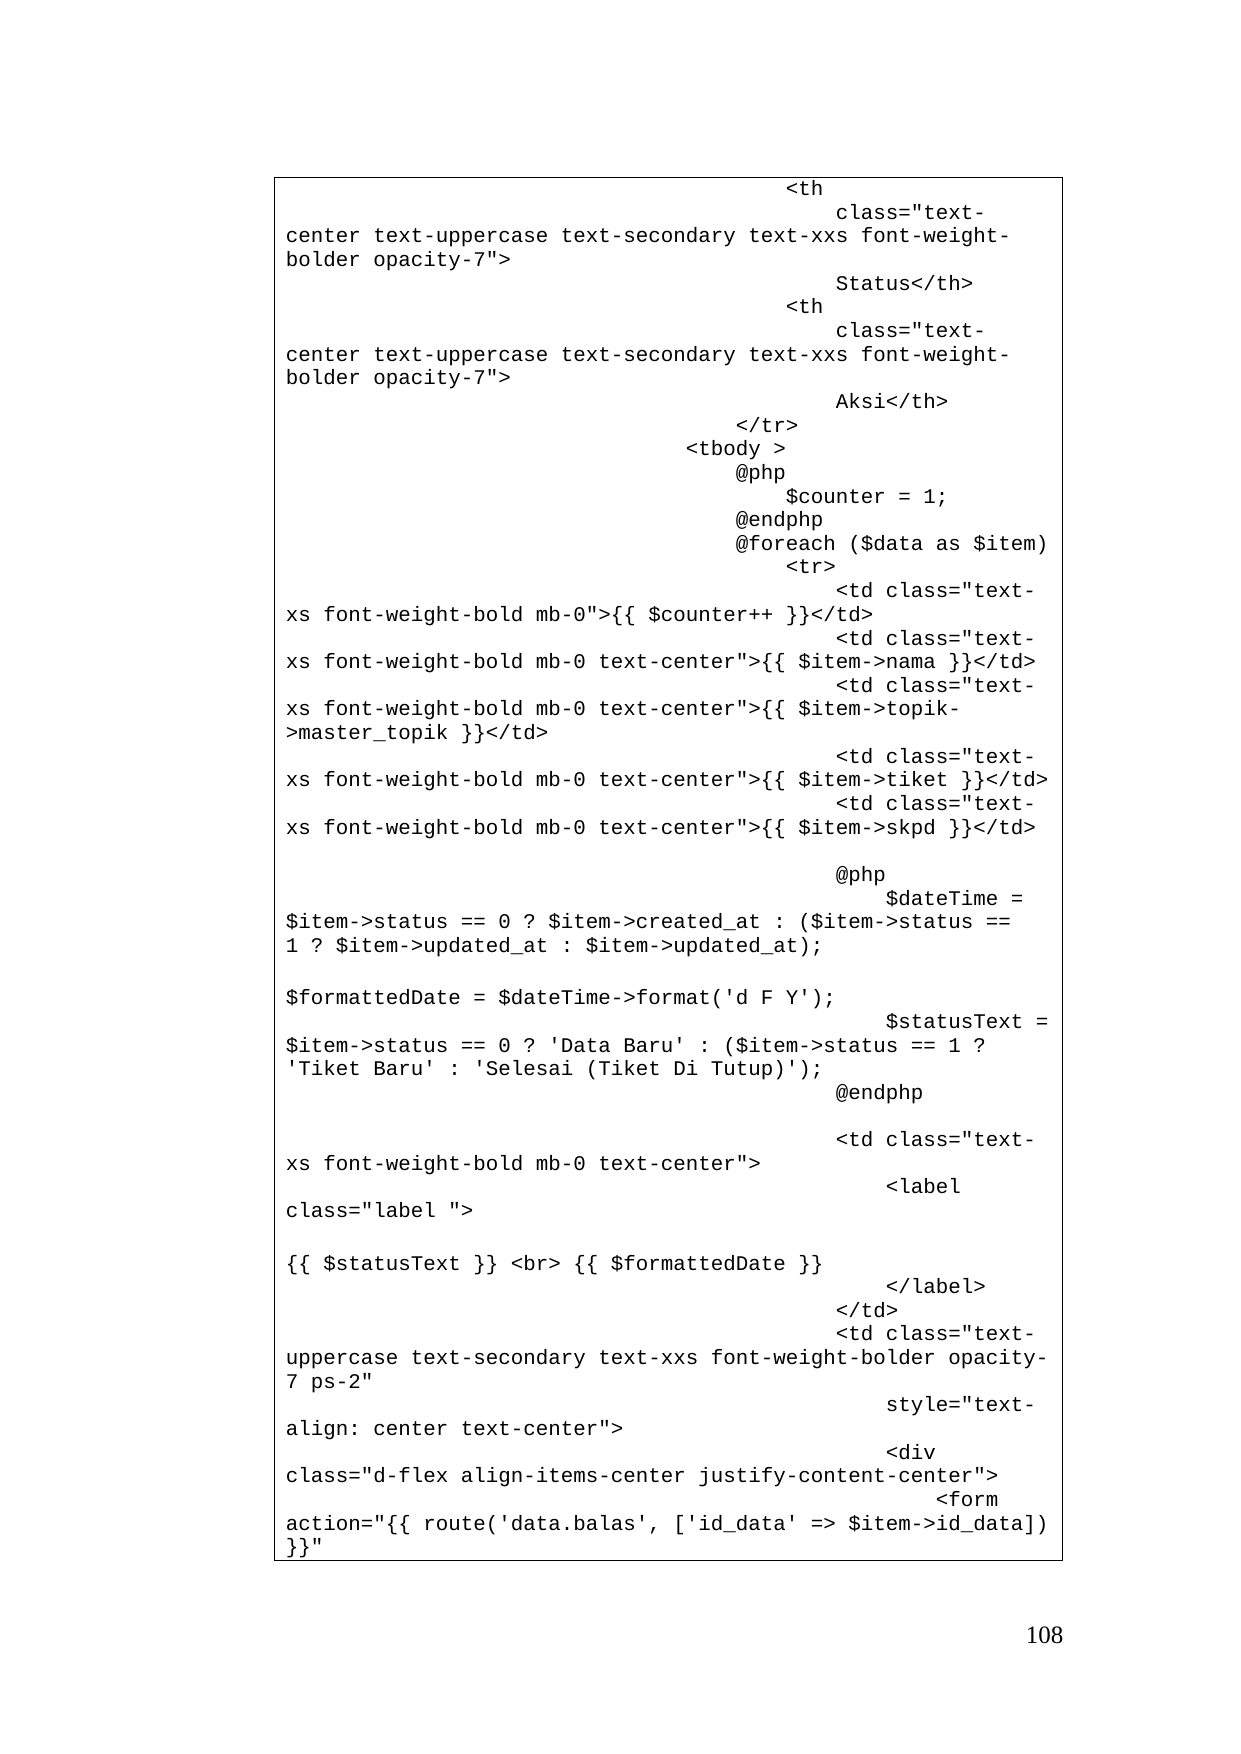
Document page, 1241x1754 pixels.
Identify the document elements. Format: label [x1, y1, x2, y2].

table_header [275, 178, 1062, 1560]
